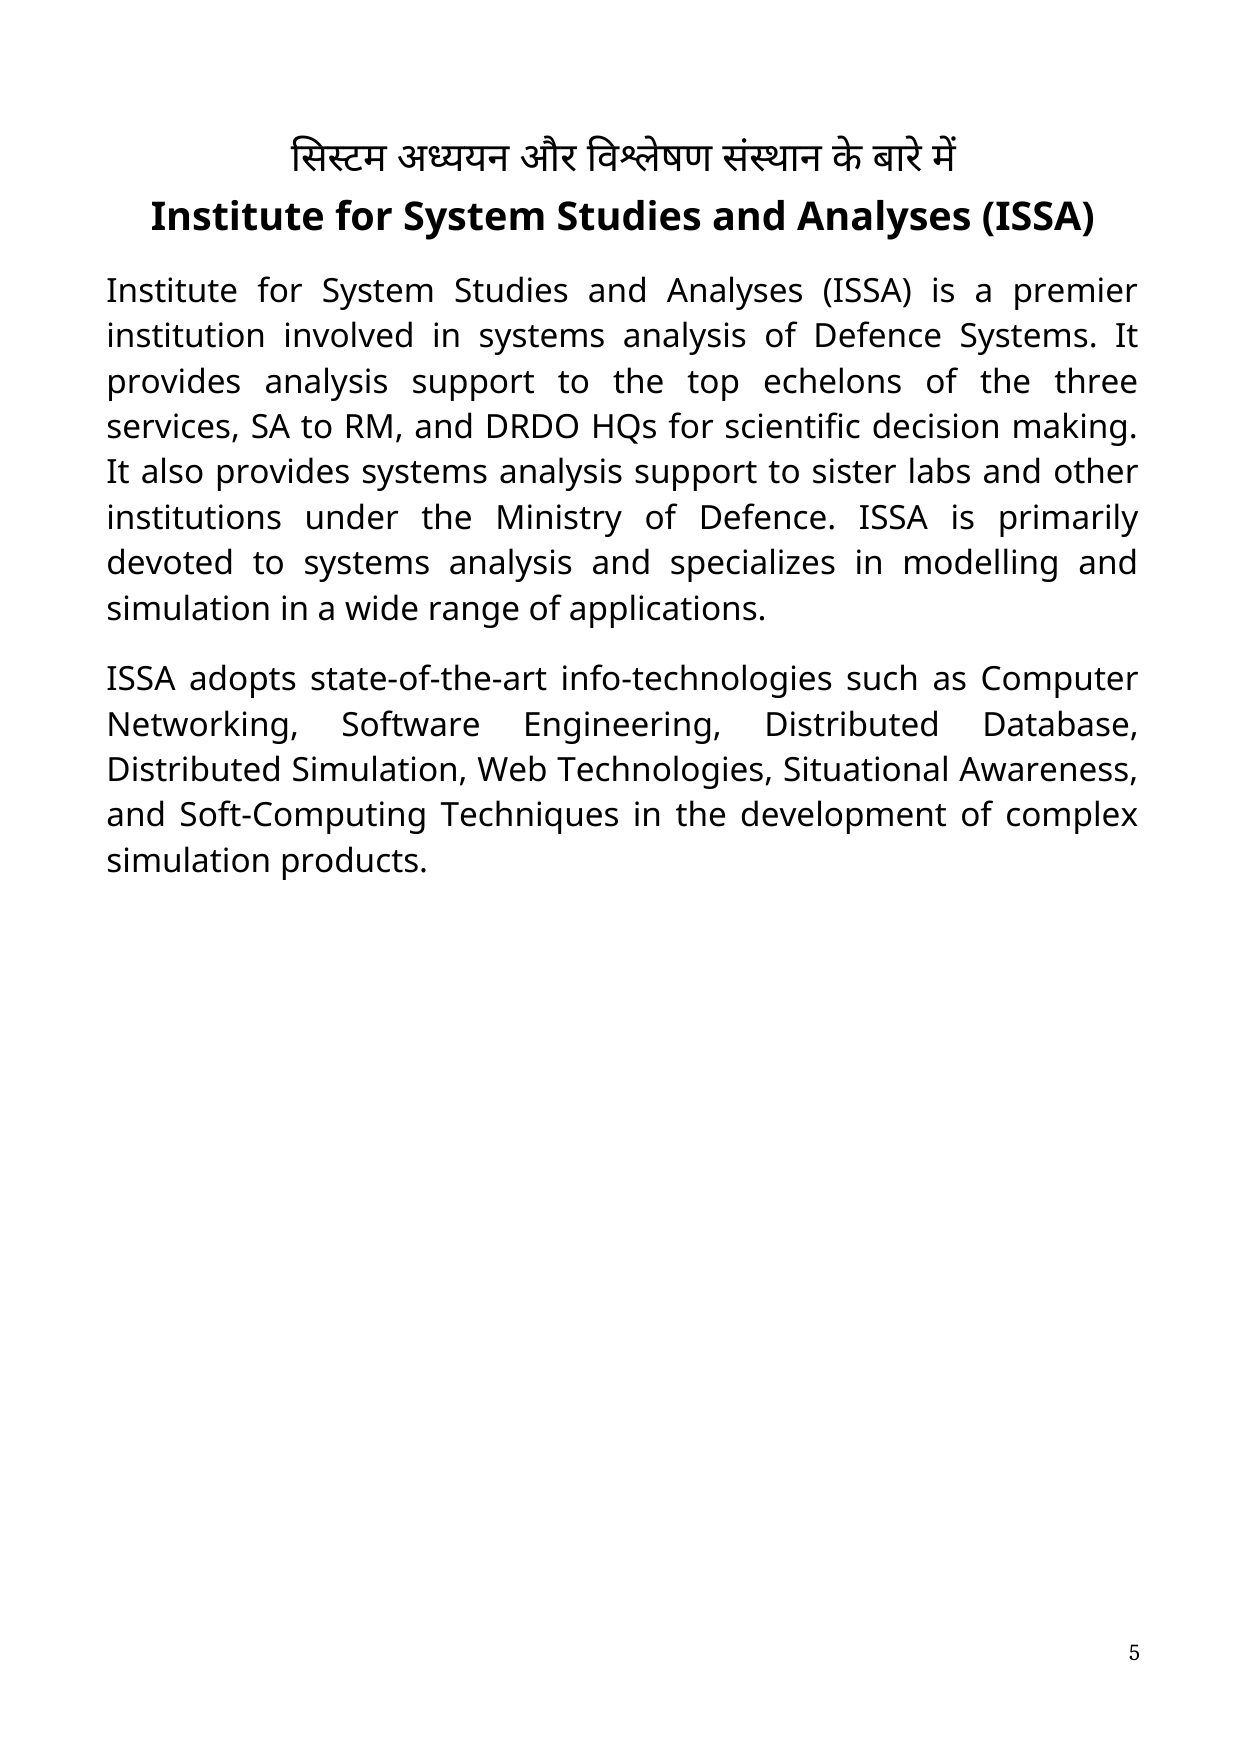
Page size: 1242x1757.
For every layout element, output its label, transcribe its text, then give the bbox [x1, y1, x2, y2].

text सिस्टम अध्ययन और विश्लेषण संस्थान के बारे में Institute for System Studies and Analyses (ISSA) [106, 136, 1140, 242]
text ISSA adopts state-of-the-art info-technologies such as Computer Networking, Software Engineering, Distributed Database, Distributed Simulation, Web Technologies, Situational Awareness, and Soft-Computing Techniques in the development of complex simulation products. [106, 655, 1140, 882]
text Institute for System Studies and Analyses (ISSA) is a premier institution involved in systems analysis of Defence Systems. It provides analysis support to the top echelons of the three services, SA to RM, and DRDO HQs for scientific decision making. It also provides systems analysis support to sister labs and other institutions under the Ministry of Defence. ISSA is primarily devoted to systems analysis and specializes in modelling and simulation in a wide range of applications. [106, 267, 1140, 630]
